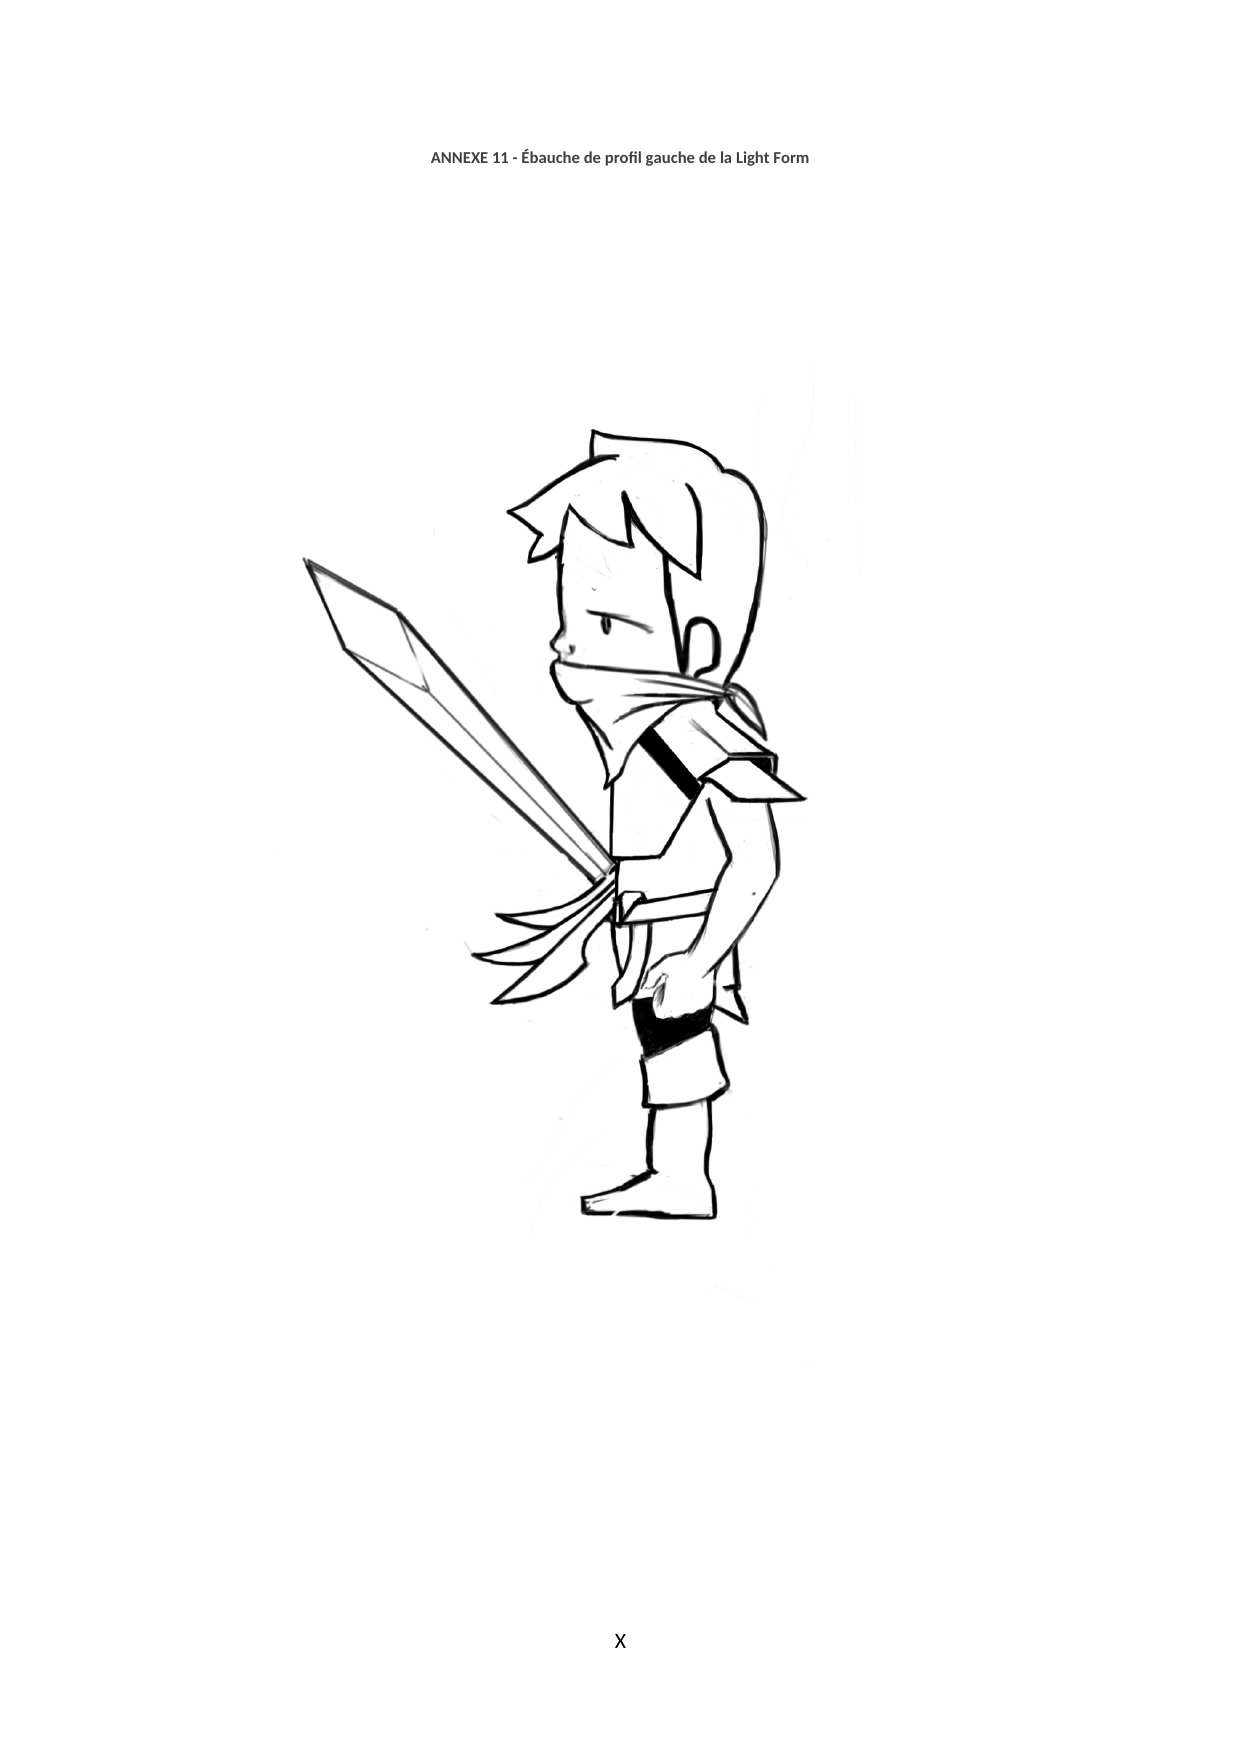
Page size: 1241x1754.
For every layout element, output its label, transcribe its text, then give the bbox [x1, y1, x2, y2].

picture [147, 184, 1093, 1445]
text ANNEXE 11 - Ébauche de profil gauche de la Light Form [148, 148, 1093, 168]
